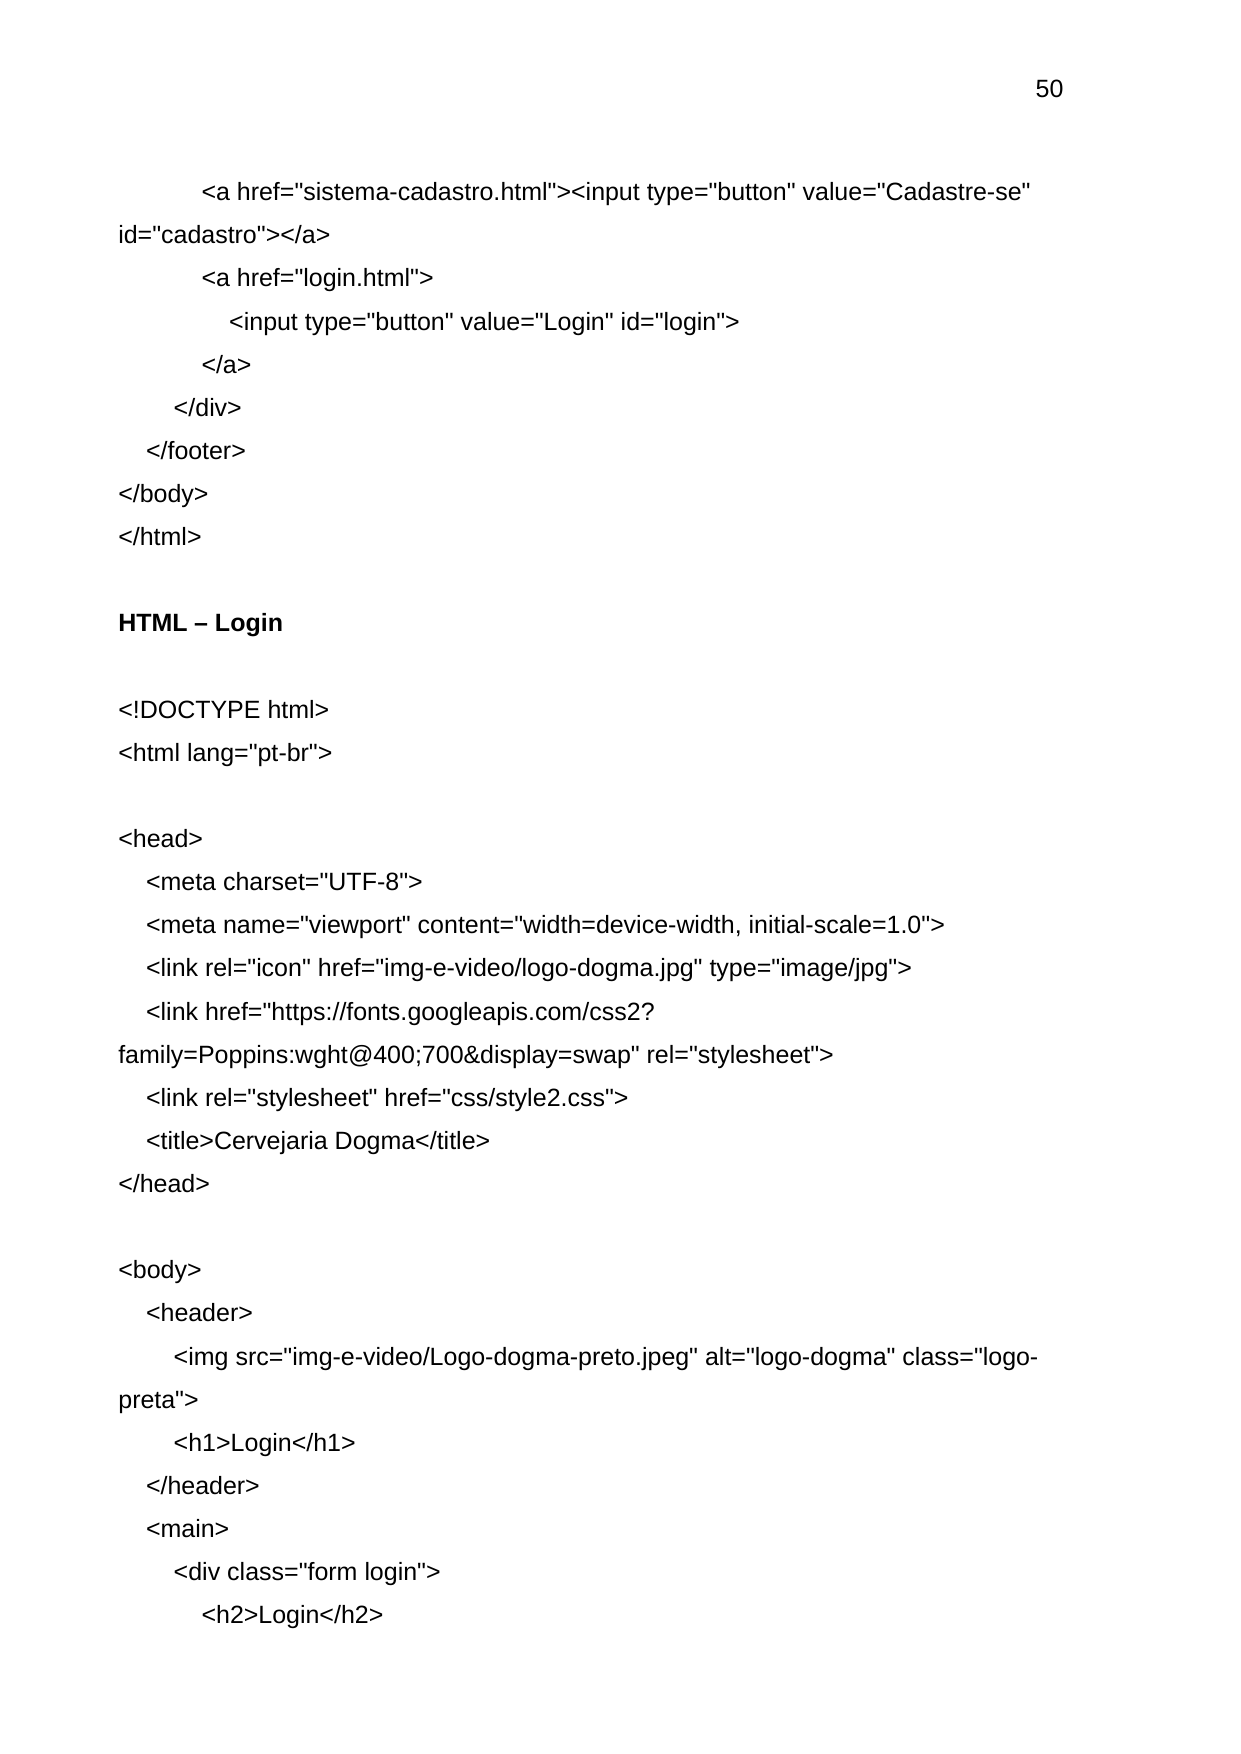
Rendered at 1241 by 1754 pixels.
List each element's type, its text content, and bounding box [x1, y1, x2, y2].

text </a> [118, 350, 1063, 378]
text <input type="button" value="Login" id="login"> [118, 307, 1063, 335]
text <h2>Login</h2> [118, 1600, 1063, 1629]
text <body> [118, 1255, 1063, 1284]
text </div> [118, 393, 1063, 422]
text <link rel="stylesheet" href="css/style2.css"> [118, 1083, 1063, 1112]
text </body> [118, 479, 1063, 508]
text <!DOCTYPE html> [118, 695, 1063, 723]
text </footer> [118, 436, 1063, 465]
text <img src="img-e-video/Logo-dogma-preto.jpeg" alt="logo-dogma" class="logo-preta"> [118, 1342, 1063, 1413]
text <meta charset="UTF-8"> [118, 867, 1063, 896]
text <header> [118, 1298, 1063, 1327]
text <h1>Login</h1> [118, 1428, 1063, 1457]
text </head> [118, 1169, 1063, 1198]
text <a href="login.html"> [118, 263, 1063, 292]
text <meta name="viewport" content="width=device-width, initial-scale=1.0"> [118, 910, 1063, 939]
text </header> [118, 1471, 1063, 1500]
text <html lang="pt-br"> [118, 738, 1063, 767]
text <main> [118, 1514, 1063, 1543]
text </html> [118, 522, 1063, 551]
text <div class="form login"> [118, 1557, 1063, 1586]
text <head> [118, 824, 1063, 853]
text <link href="https://fonts.googleapis.com/css2?family=Poppins:wght@400;700&display=swap" rel="stylesheet"> [118, 997, 1063, 1068]
text <link rel="icon" href="img-e-video/logo-dogma.jpg" type="image/jpg"> [118, 953, 1063, 982]
text <a href="sistema-cadastro.html"><input type="button" value="Cadastre-se" id="cadastro"></a> [118, 177, 1063, 249]
text <title>Cervejaria Dogma</title> [118, 1126, 1063, 1155]
text HTML – Login [118, 608, 1063, 637]
